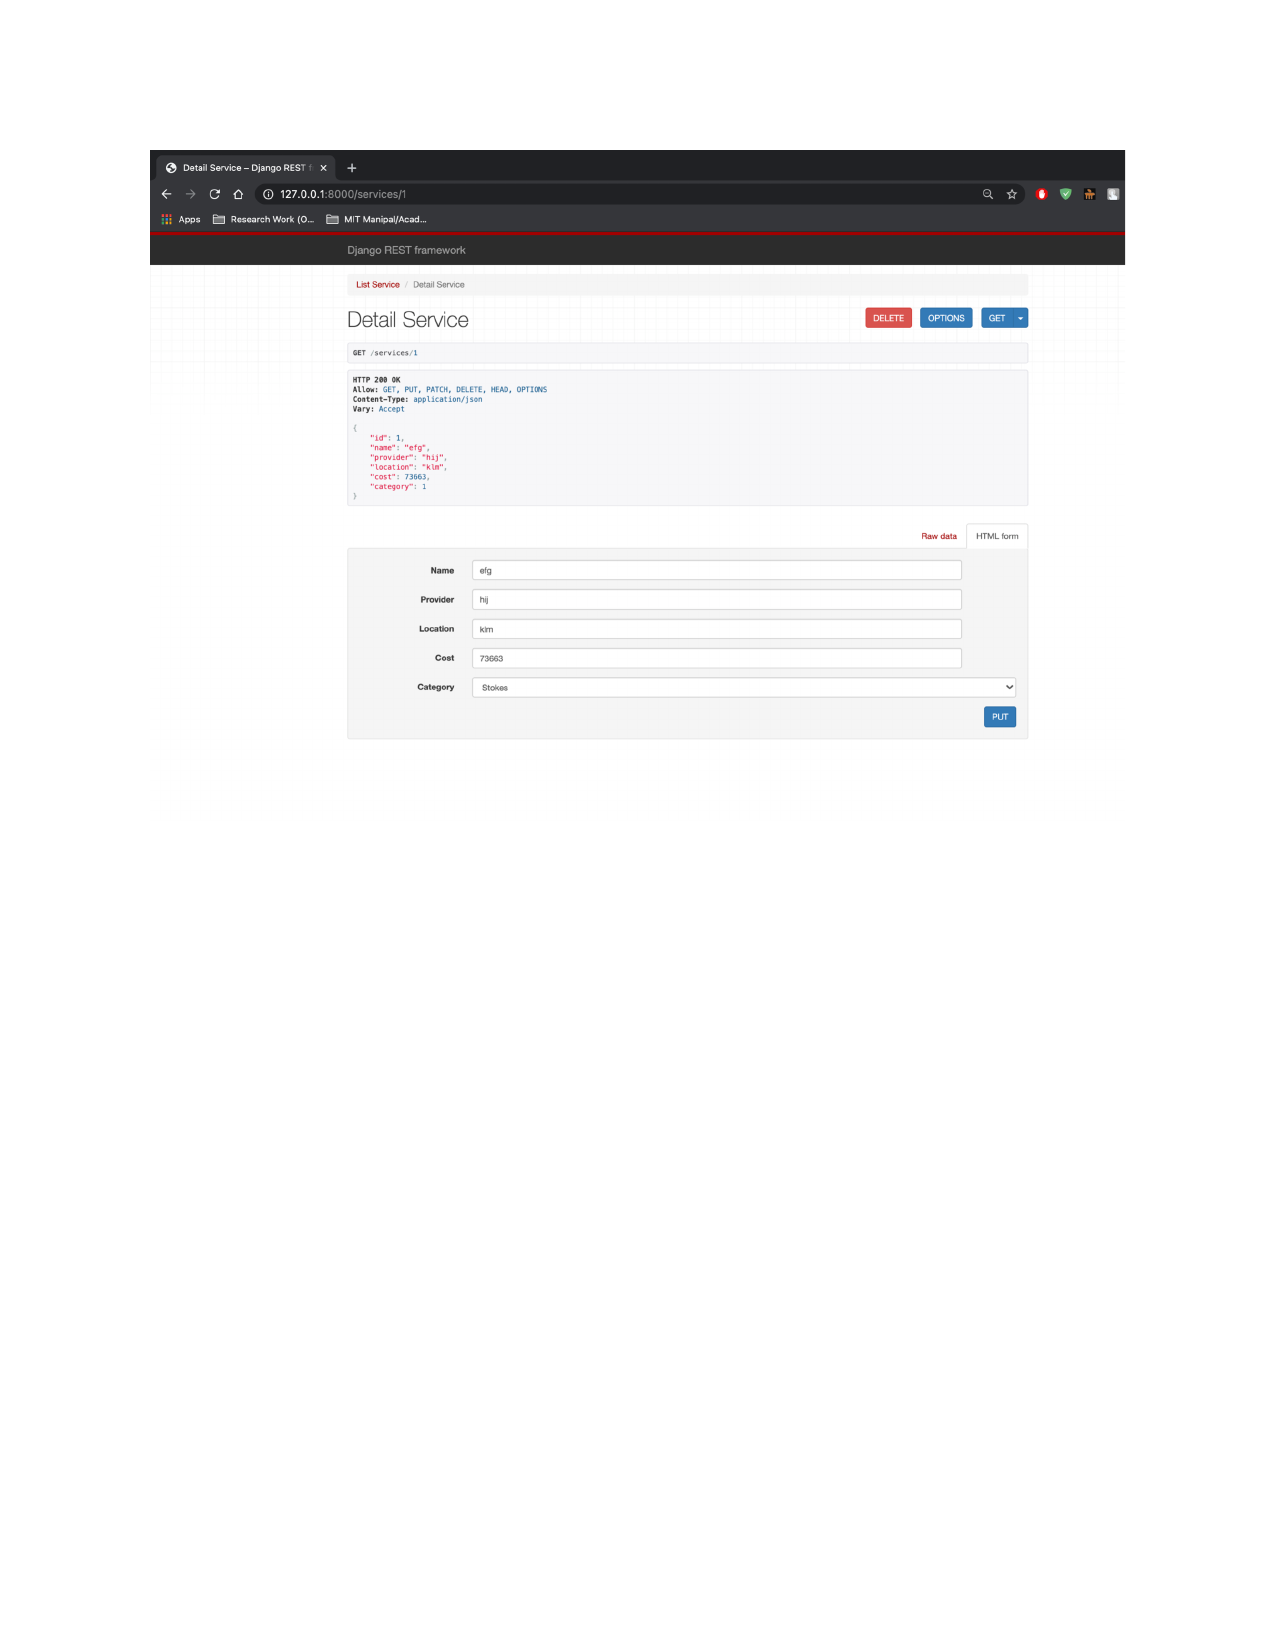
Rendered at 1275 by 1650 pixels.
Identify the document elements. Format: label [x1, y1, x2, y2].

picture [150, 150, 1125, 821]
